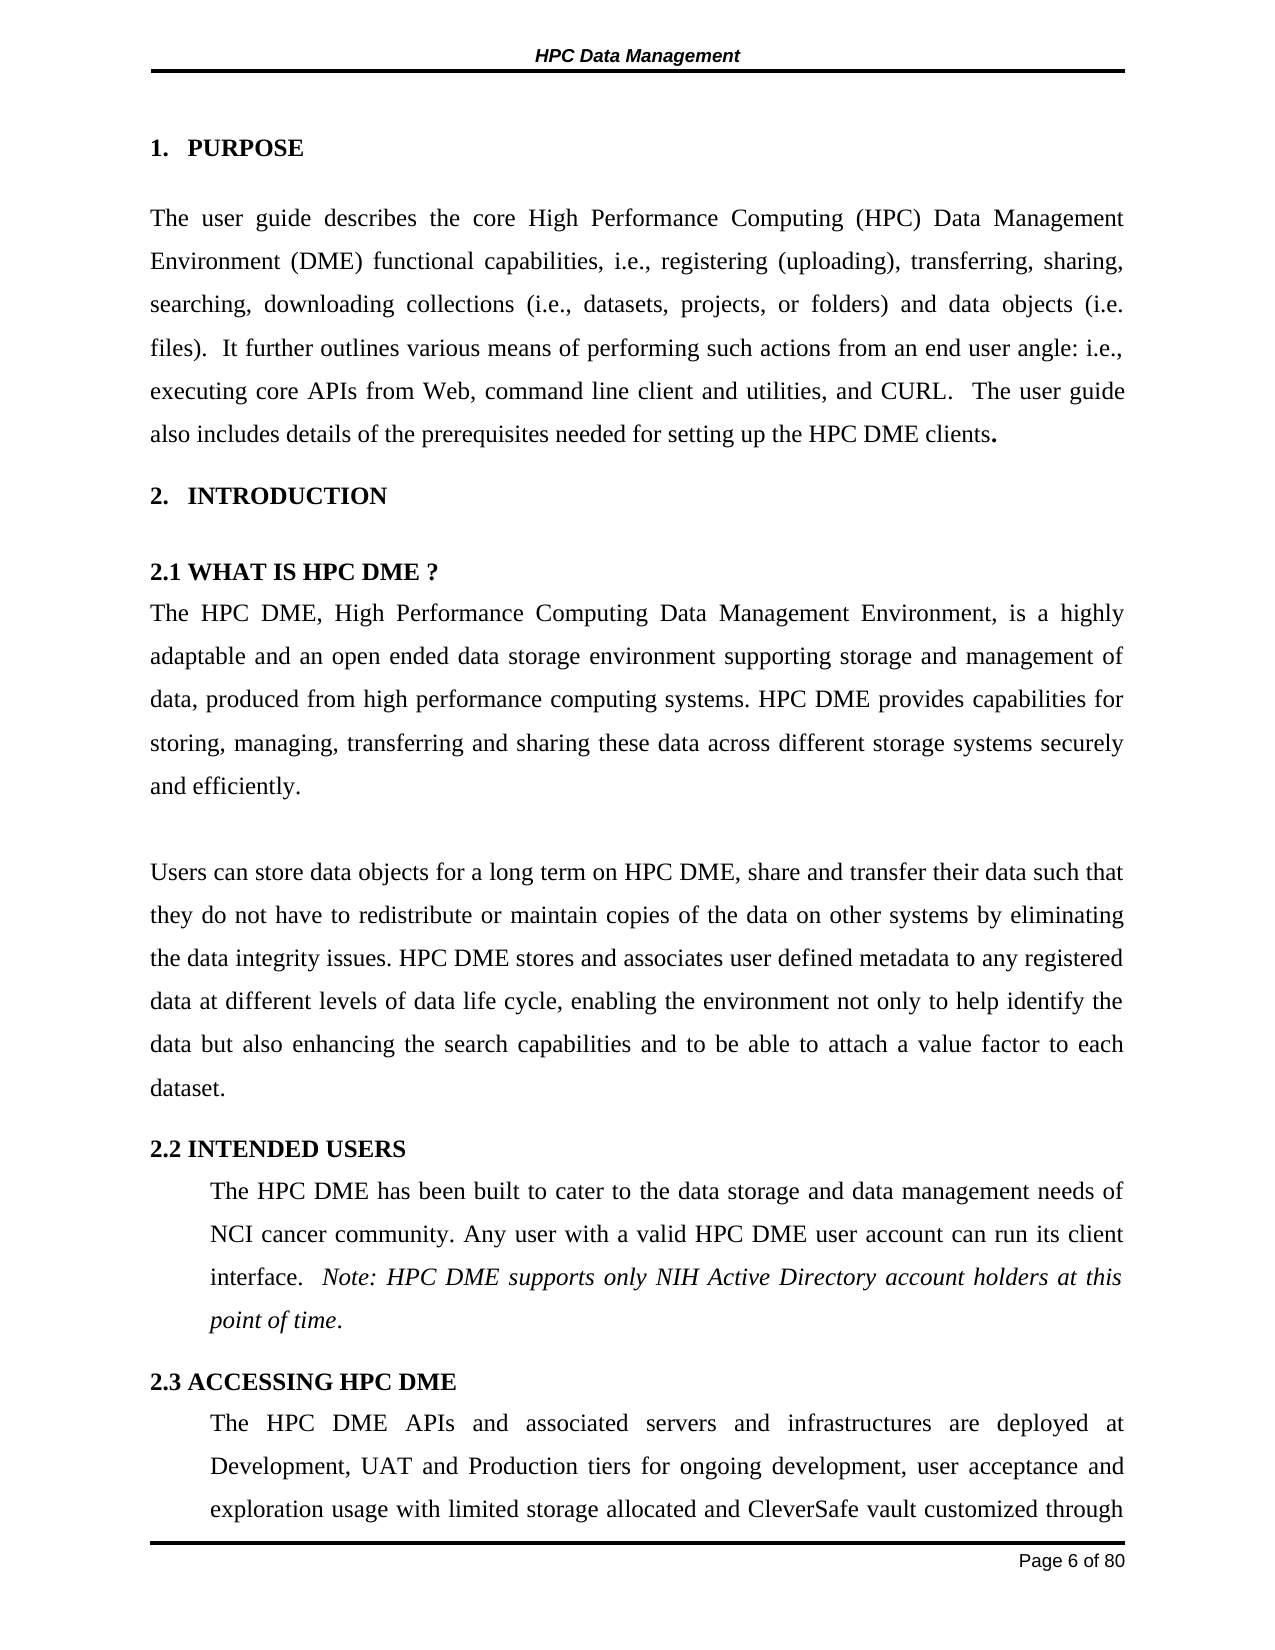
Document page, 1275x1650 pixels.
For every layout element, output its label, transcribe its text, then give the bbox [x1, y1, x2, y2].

subtitle Accessing HPC DME [150, 1367, 1125, 1396]
list The user guide describes the core High Performance Computing (HPC) Data Management Environment (DME) functional capabilities, i.e., registering (uploading), transferring, sharing, searching, downloading collections (i.e., datasets, projects, or folders) and data objects (i.e. files). It further outlines various means of performing such actions from an end user angle: i.e., executing core APIs from Web, command line client and utilities, and CURL. The user guide also includes details of the prerequisites needed for setting up the HPC DME clients. [150, 203, 1125, 448]
list Users can store data objects for a long term on HPC DME, share and transfer their data such that they do not have to redistribute or maintain copies of the data on other systems by eliminating the data integrity issues. HPC DME stores and associates user defined metadata to any registered data at different levels of data life cycle, enabling the environment not only to help identify the data but also enhancing the search capabilities and to be able to attach a value factor to each dataset. [150, 857, 1125, 1101]
subtitle What is HPC DME ? [150, 557, 1125, 586]
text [210, 1408, 1125, 1523]
subtitle Purpose [150, 133, 1125, 162]
text The HPC DME has been built to cater to the data storage and data management needs of NCI cancer community. Any user with a valid HPC DME user account can run its client interface. Note: HPC DME supports only NIH Active Directory account holders at this point of time. [210, 1176, 1125, 1334]
subtitle Intended users [150, 1134, 1125, 1163]
list The HPC DME, High Performance Computing Data Management Environment, is a highly adaptable and an open ended data storage environment supporting storage and management of data, produced from high performance computing systems. HPC DME provides capabilities for storing, managing, transferring and sharing these data across different storage systems securely and efficiently. [150, 598, 1125, 799]
subtitle Introduction [150, 481, 1125, 509]
